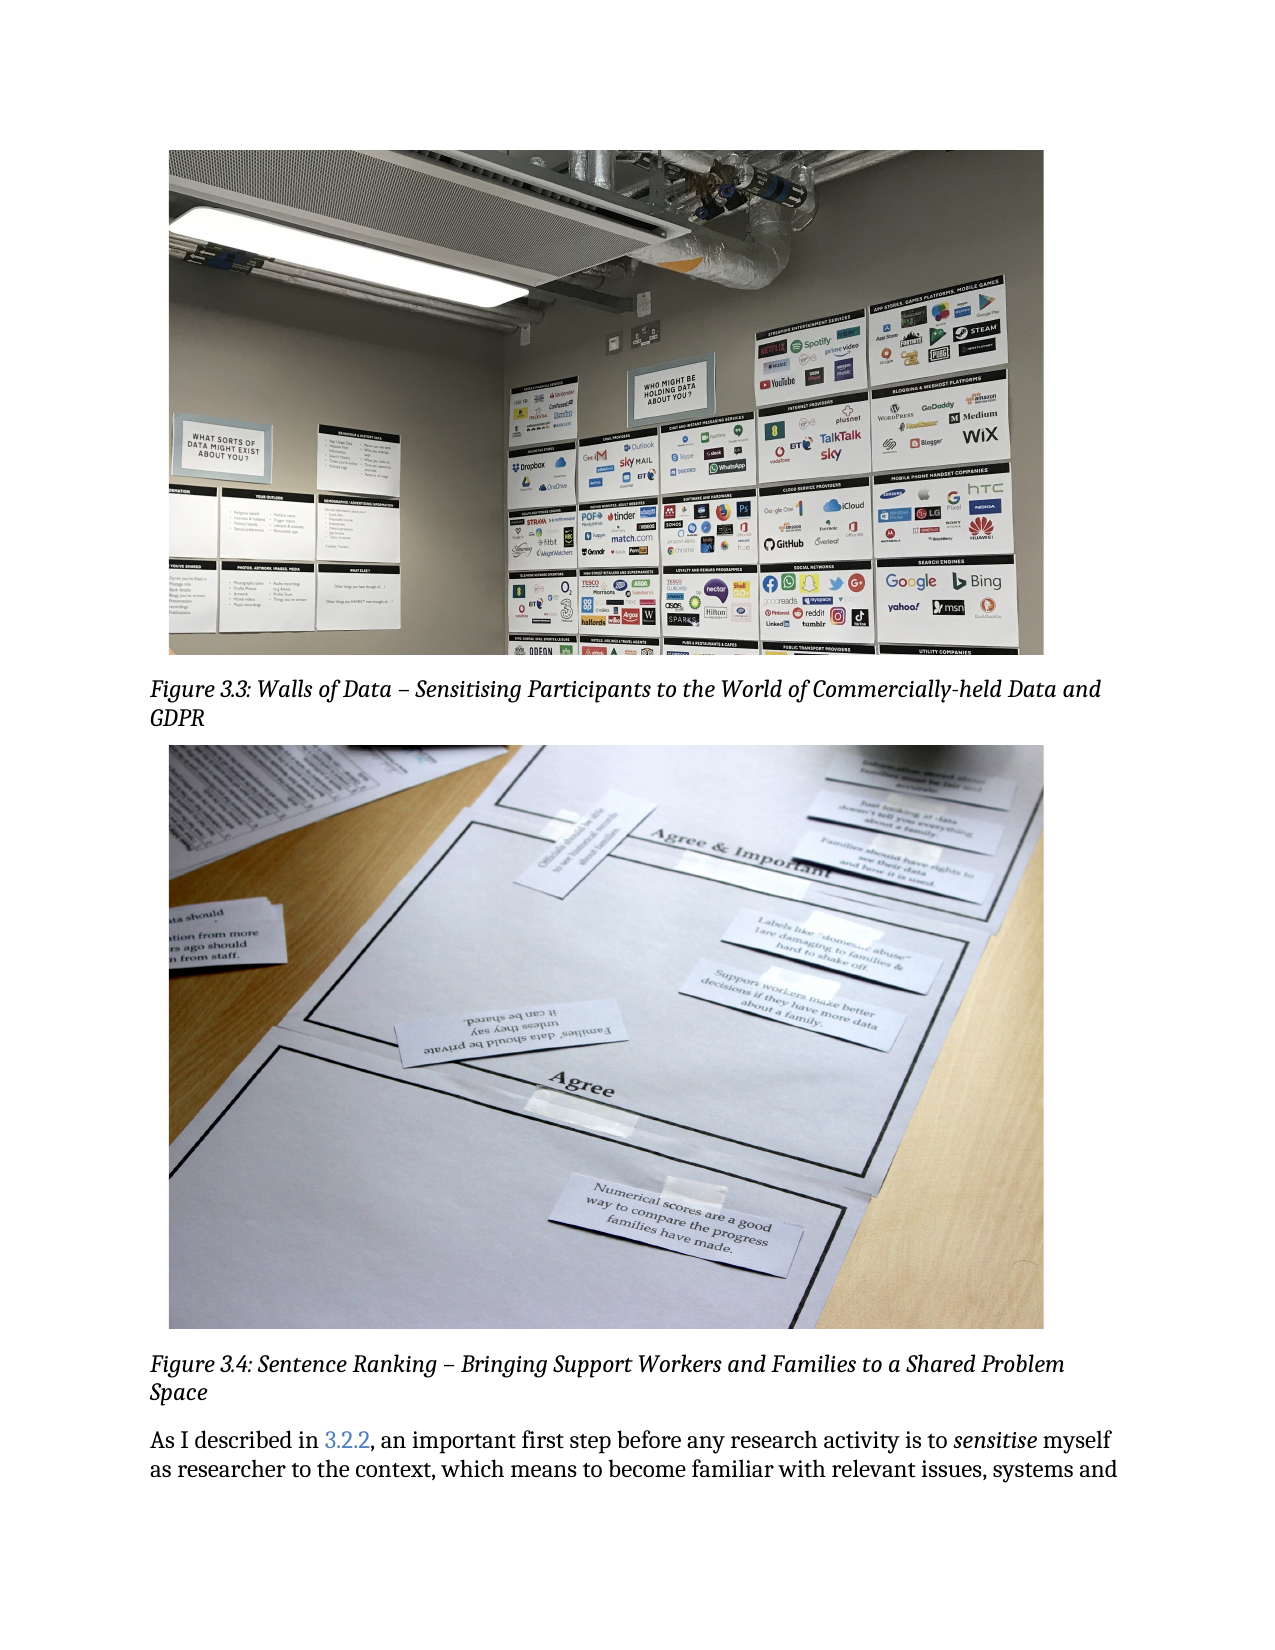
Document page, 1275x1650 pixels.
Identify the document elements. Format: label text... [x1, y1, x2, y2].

picture [168, 150, 1044, 655]
text Figure 3.4: Sentence Ranking – Bringing Support Workers and Families to a Shared Problem Space [150, 1349, 1125, 1407]
picture [168, 745, 1044, 1329]
text Figure 3.3: Walls of Data – Sensitising Participants to the World of Commercially-held Data and GDPR [150, 675, 1125, 733]
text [150, 1426, 1125, 1483]
